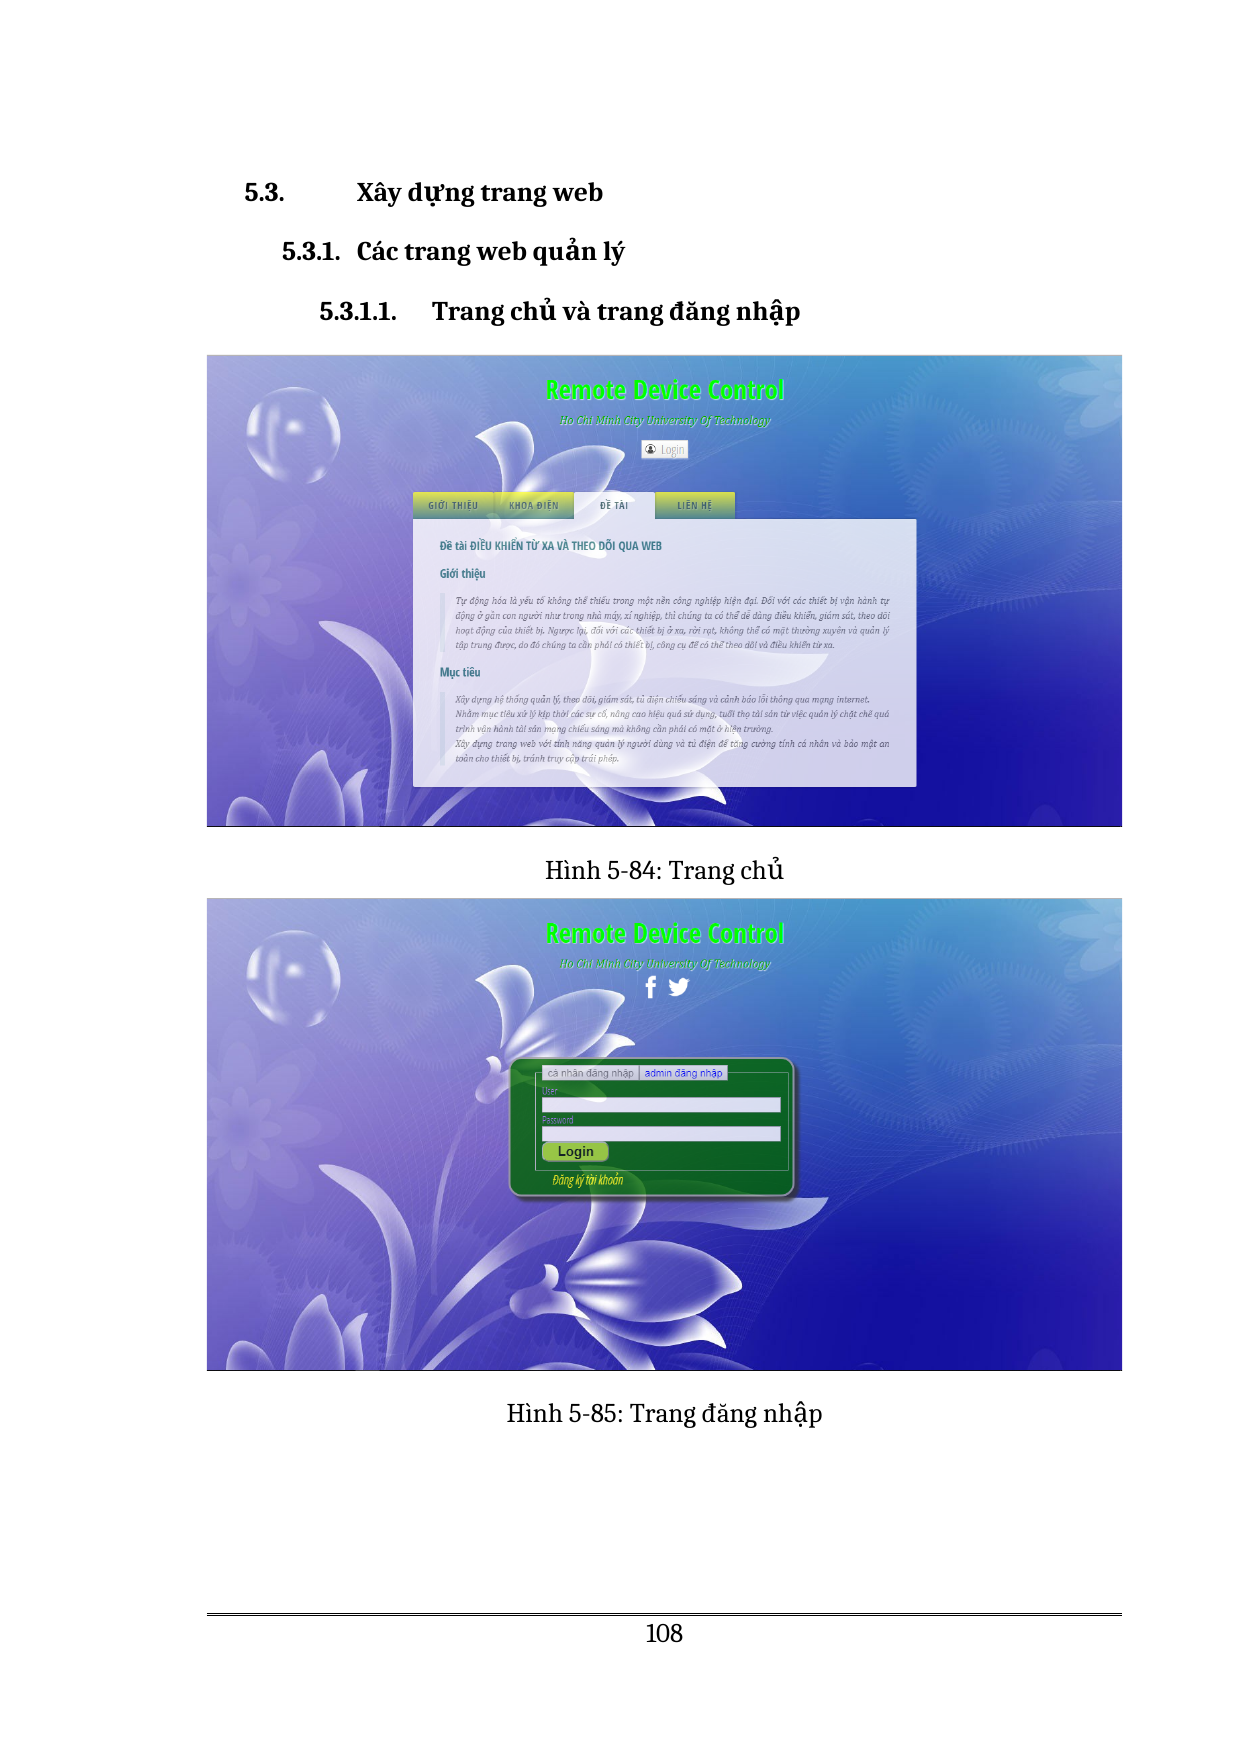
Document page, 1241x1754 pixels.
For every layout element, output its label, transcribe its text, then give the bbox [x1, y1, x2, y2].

picture [206, 354, 1123, 827]
picture [206, 898, 1123, 1371]
subtitle Trang chủ và trang đăng nhập [319, 296, 1122, 327]
subtitle Xây dựng trang web [244, 177, 1122, 208]
subtitle Các trang web quản lý [282, 236, 1122, 267]
